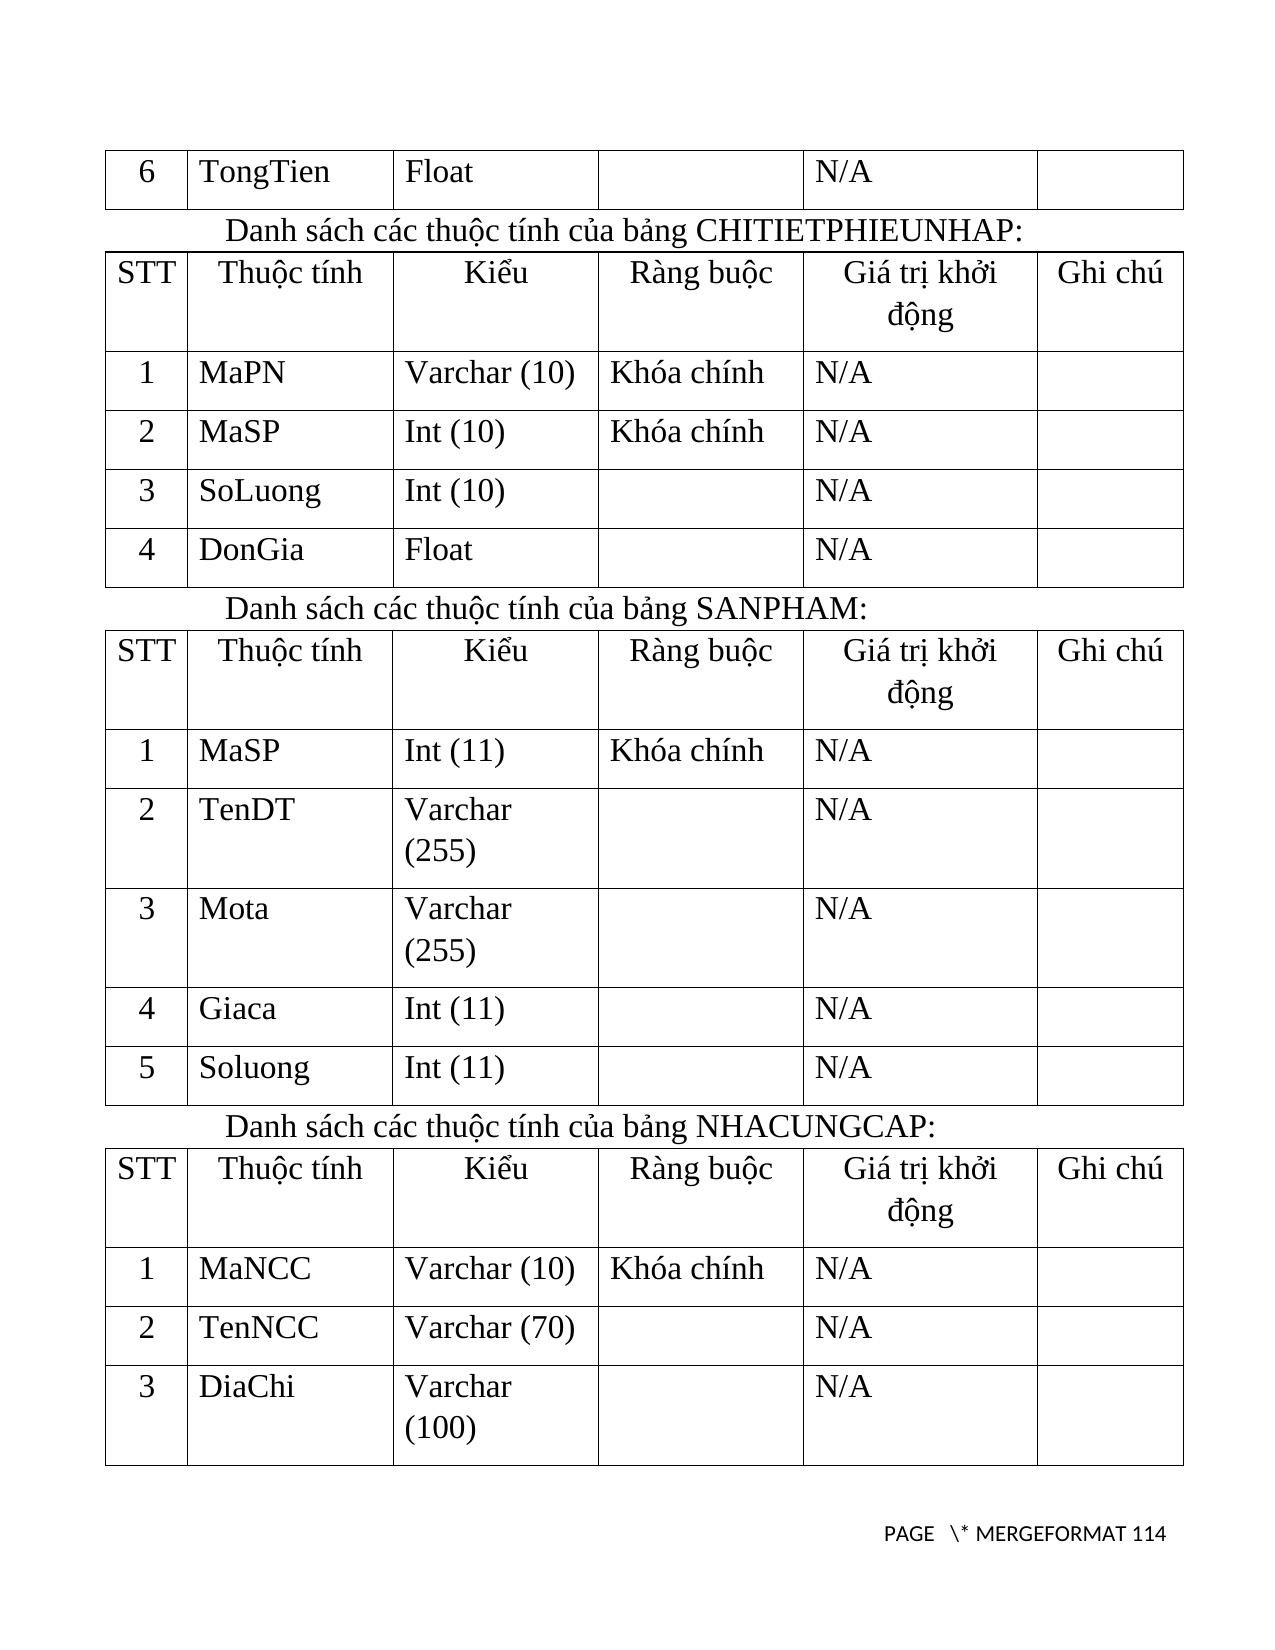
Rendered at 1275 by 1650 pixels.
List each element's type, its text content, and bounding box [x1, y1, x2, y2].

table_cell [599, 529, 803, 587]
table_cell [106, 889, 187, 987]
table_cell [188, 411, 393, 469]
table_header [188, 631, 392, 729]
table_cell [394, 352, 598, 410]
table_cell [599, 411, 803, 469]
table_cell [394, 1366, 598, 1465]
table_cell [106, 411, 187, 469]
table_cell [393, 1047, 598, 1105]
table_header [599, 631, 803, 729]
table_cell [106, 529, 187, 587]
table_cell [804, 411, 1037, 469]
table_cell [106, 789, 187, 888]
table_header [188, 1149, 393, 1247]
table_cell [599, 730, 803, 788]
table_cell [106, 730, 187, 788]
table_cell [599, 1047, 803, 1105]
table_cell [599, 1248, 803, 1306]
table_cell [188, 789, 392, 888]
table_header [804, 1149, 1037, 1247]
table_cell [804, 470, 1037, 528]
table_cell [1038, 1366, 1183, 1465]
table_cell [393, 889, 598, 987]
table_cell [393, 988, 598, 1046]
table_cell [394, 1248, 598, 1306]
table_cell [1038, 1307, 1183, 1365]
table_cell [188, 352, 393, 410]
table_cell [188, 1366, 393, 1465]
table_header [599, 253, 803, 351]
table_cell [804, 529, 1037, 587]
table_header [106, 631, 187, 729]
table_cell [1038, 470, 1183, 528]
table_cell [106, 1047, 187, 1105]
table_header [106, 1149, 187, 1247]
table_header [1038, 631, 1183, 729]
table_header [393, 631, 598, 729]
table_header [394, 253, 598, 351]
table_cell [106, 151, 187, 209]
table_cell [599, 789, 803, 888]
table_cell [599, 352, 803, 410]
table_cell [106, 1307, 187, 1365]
list Danh sách các thuộc tính của bảng CHITIETPHIEUNHAP: [225, 210, 1167, 248]
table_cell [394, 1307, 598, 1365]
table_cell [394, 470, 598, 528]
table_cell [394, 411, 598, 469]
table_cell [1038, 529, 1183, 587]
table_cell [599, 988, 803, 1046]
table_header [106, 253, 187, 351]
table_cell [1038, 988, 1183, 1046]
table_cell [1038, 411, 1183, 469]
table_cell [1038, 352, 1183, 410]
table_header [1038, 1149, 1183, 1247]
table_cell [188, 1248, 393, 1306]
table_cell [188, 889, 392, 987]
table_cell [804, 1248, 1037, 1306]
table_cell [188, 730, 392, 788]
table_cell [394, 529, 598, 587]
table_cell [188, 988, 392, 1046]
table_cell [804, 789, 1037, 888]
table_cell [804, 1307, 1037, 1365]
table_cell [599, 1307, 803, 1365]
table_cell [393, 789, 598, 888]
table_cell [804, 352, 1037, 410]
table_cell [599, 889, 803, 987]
list Danh sách các thuộc tính của bảng SANPHAM: [225, 588, 1167, 627]
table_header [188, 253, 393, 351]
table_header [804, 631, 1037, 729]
list Danh sách các thuộc tính của bảng NHACUNGCAP: [225, 1106, 1167, 1144]
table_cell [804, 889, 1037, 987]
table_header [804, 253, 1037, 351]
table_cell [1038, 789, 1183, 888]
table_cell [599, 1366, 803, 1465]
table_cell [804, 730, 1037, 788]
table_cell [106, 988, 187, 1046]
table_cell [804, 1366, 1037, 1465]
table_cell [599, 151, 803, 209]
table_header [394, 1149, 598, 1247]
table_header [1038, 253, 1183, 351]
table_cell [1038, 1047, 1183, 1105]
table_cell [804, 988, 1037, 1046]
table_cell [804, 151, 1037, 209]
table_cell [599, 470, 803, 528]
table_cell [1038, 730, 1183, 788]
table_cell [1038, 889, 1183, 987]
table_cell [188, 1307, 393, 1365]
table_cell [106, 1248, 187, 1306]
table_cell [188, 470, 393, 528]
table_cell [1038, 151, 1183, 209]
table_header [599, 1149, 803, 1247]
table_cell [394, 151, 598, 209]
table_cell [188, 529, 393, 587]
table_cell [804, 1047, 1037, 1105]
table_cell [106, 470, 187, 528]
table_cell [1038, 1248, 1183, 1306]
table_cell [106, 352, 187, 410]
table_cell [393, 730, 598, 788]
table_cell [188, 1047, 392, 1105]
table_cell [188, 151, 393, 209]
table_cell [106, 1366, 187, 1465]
